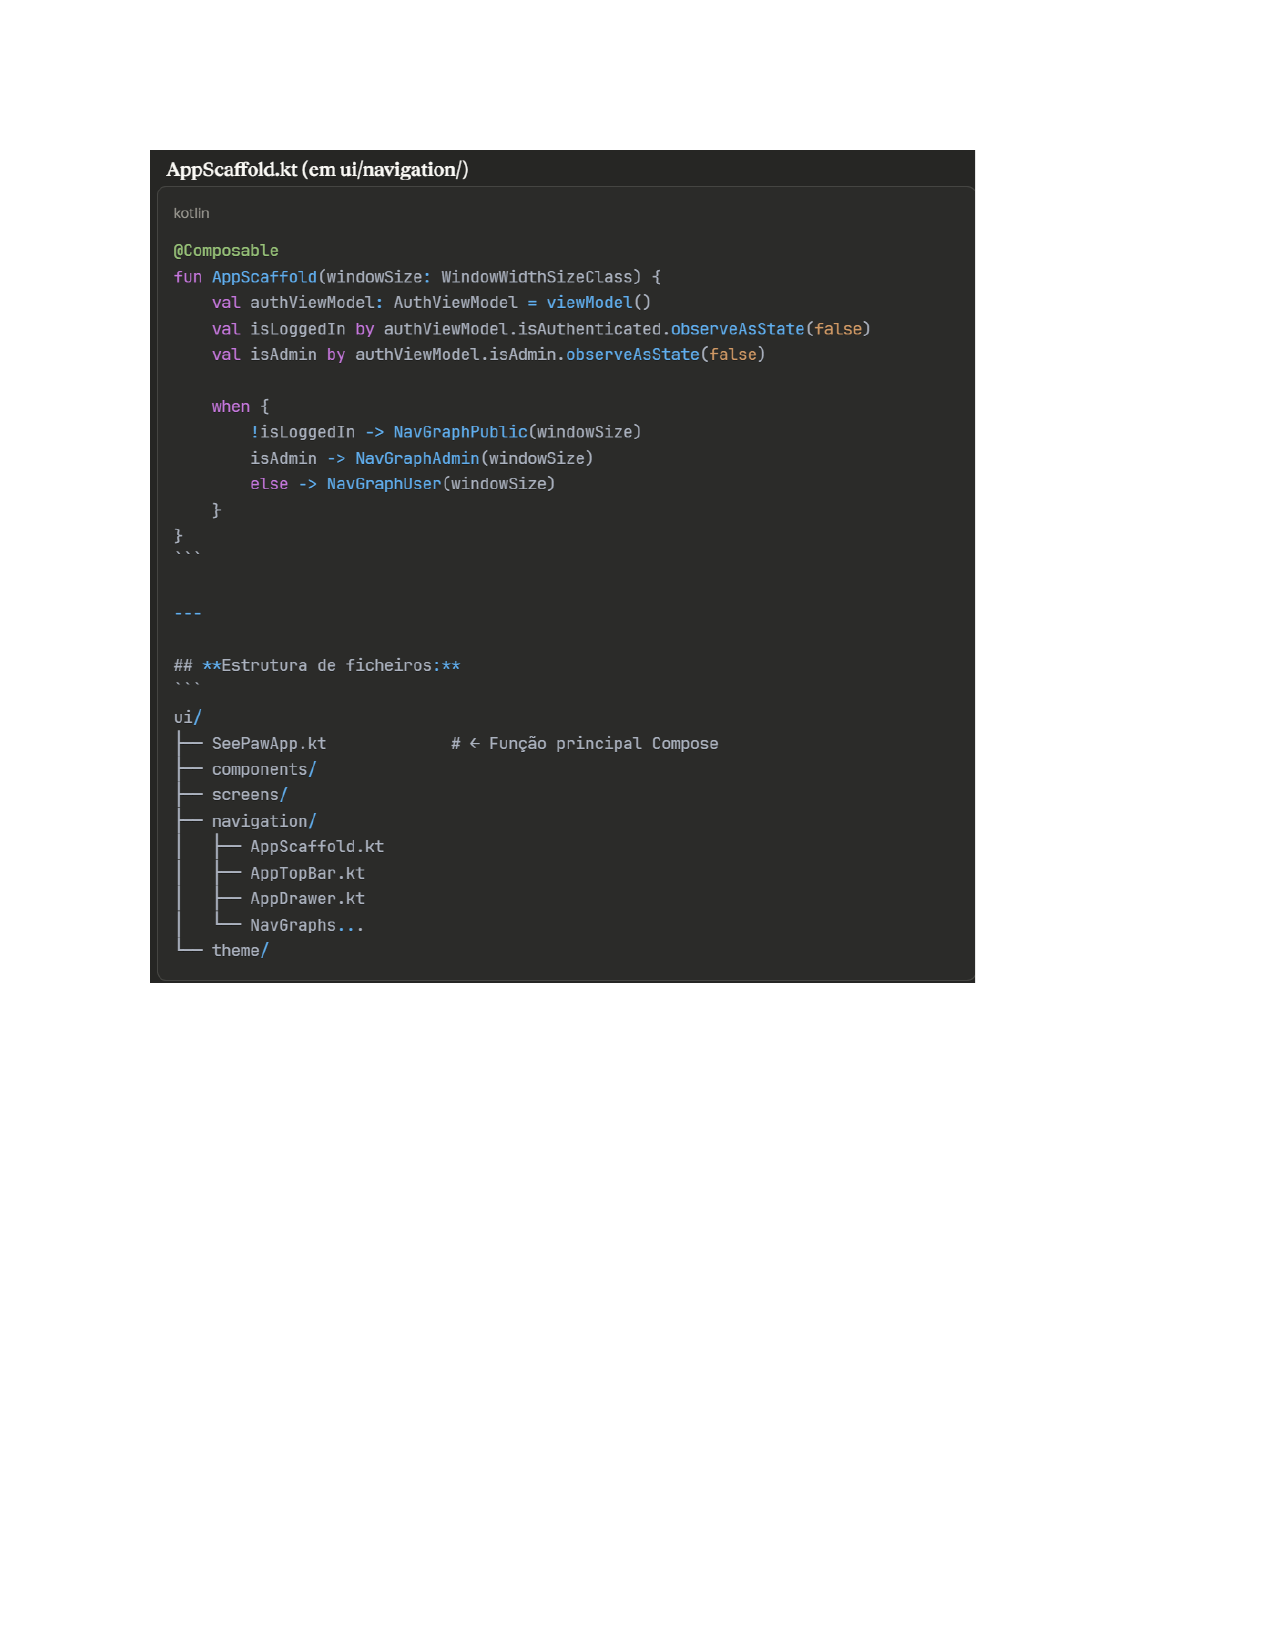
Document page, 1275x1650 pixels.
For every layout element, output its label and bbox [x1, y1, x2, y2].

picture [150, 150, 976, 983]
